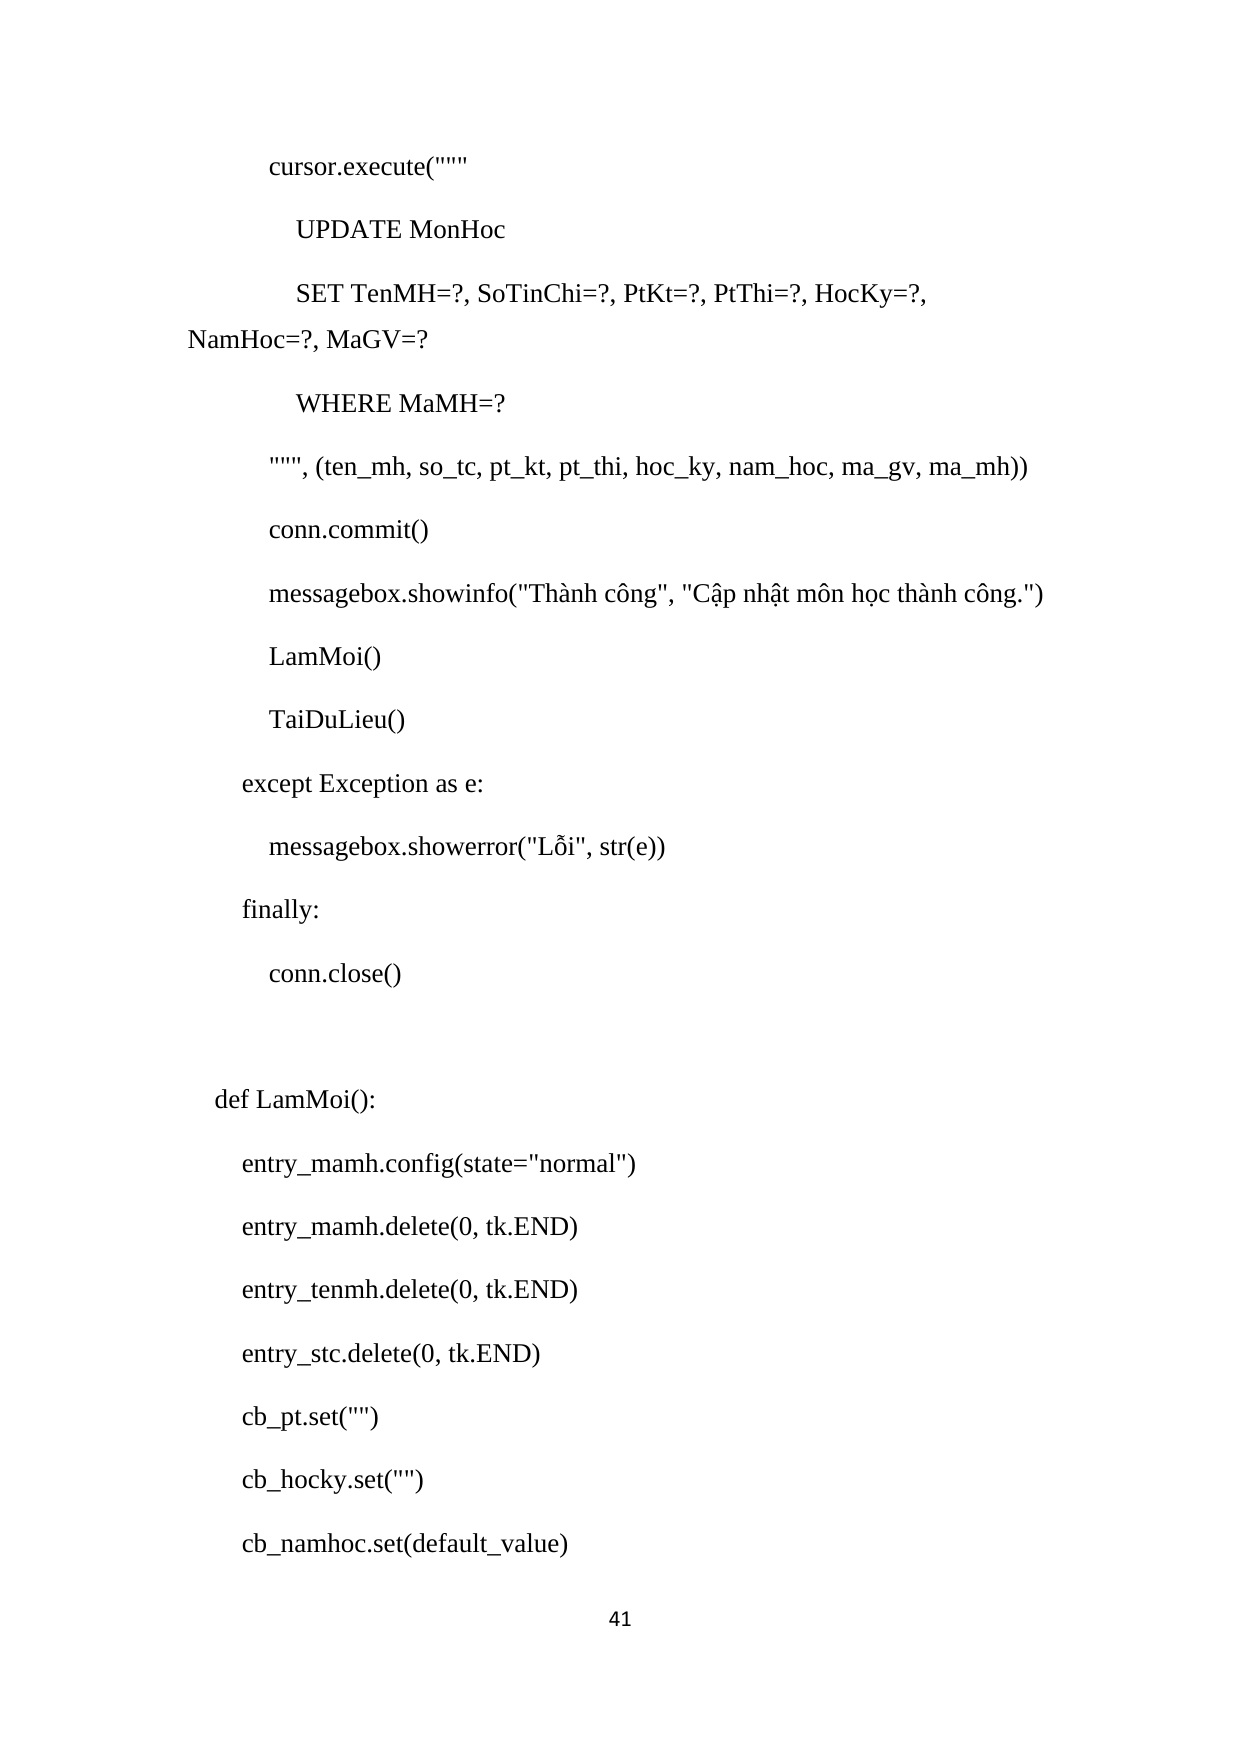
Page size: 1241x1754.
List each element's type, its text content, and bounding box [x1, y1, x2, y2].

text messagebox.showinfo("Thành công", "Cập nhật môn học thành công.") [187, 577, 1053, 608]
text cb_hocky.set("") [187, 1463, 1053, 1494]
text except Exception as e: [187, 767, 1053, 798]
text cb_pt.set("") [187, 1400, 1053, 1431]
text entry_stc.delete(0, tk.END) [187, 1337, 1053, 1368]
text entry_mamh.config(state="normal") [187, 1147, 1053, 1178]
text messagebox.showerror("Lỗi", str(e)) [187, 830, 1053, 861]
text LamMoi() [187, 640, 1053, 671]
text UPDATE MonHoc [187, 213, 1053, 244]
text cursor.execute(""" [187, 150, 1053, 181]
text TaiDuLieu() [187, 703, 1053, 734]
text SET TenMH=?, SoTinChi=?, PtKt=?, PtThi=?, HocKy=?, NamHoc=?, MaGV=? [187, 277, 1053, 354]
text entry_tenmh.delete(0, tk.END) [187, 1273, 1053, 1304]
text def LamMoi(): [187, 1083, 1053, 1114]
text entry_mamh.delete(0, tk.END) [187, 1210, 1053, 1241]
text conn.commit() [187, 513, 1053, 544]
text finally: [187, 893, 1053, 924]
text cb_namhoc.set(default_value) [187, 1527, 1053, 1558]
text conn.close() [187, 957, 1053, 988]
text WHERE MaMH=? [187, 387, 1053, 418]
text """, (ten_mh, so_tc, pt_kt, pt_thi, hoc_ky, nam_hoc, ma_gv, ma_mh)) [187, 450, 1053, 481]
